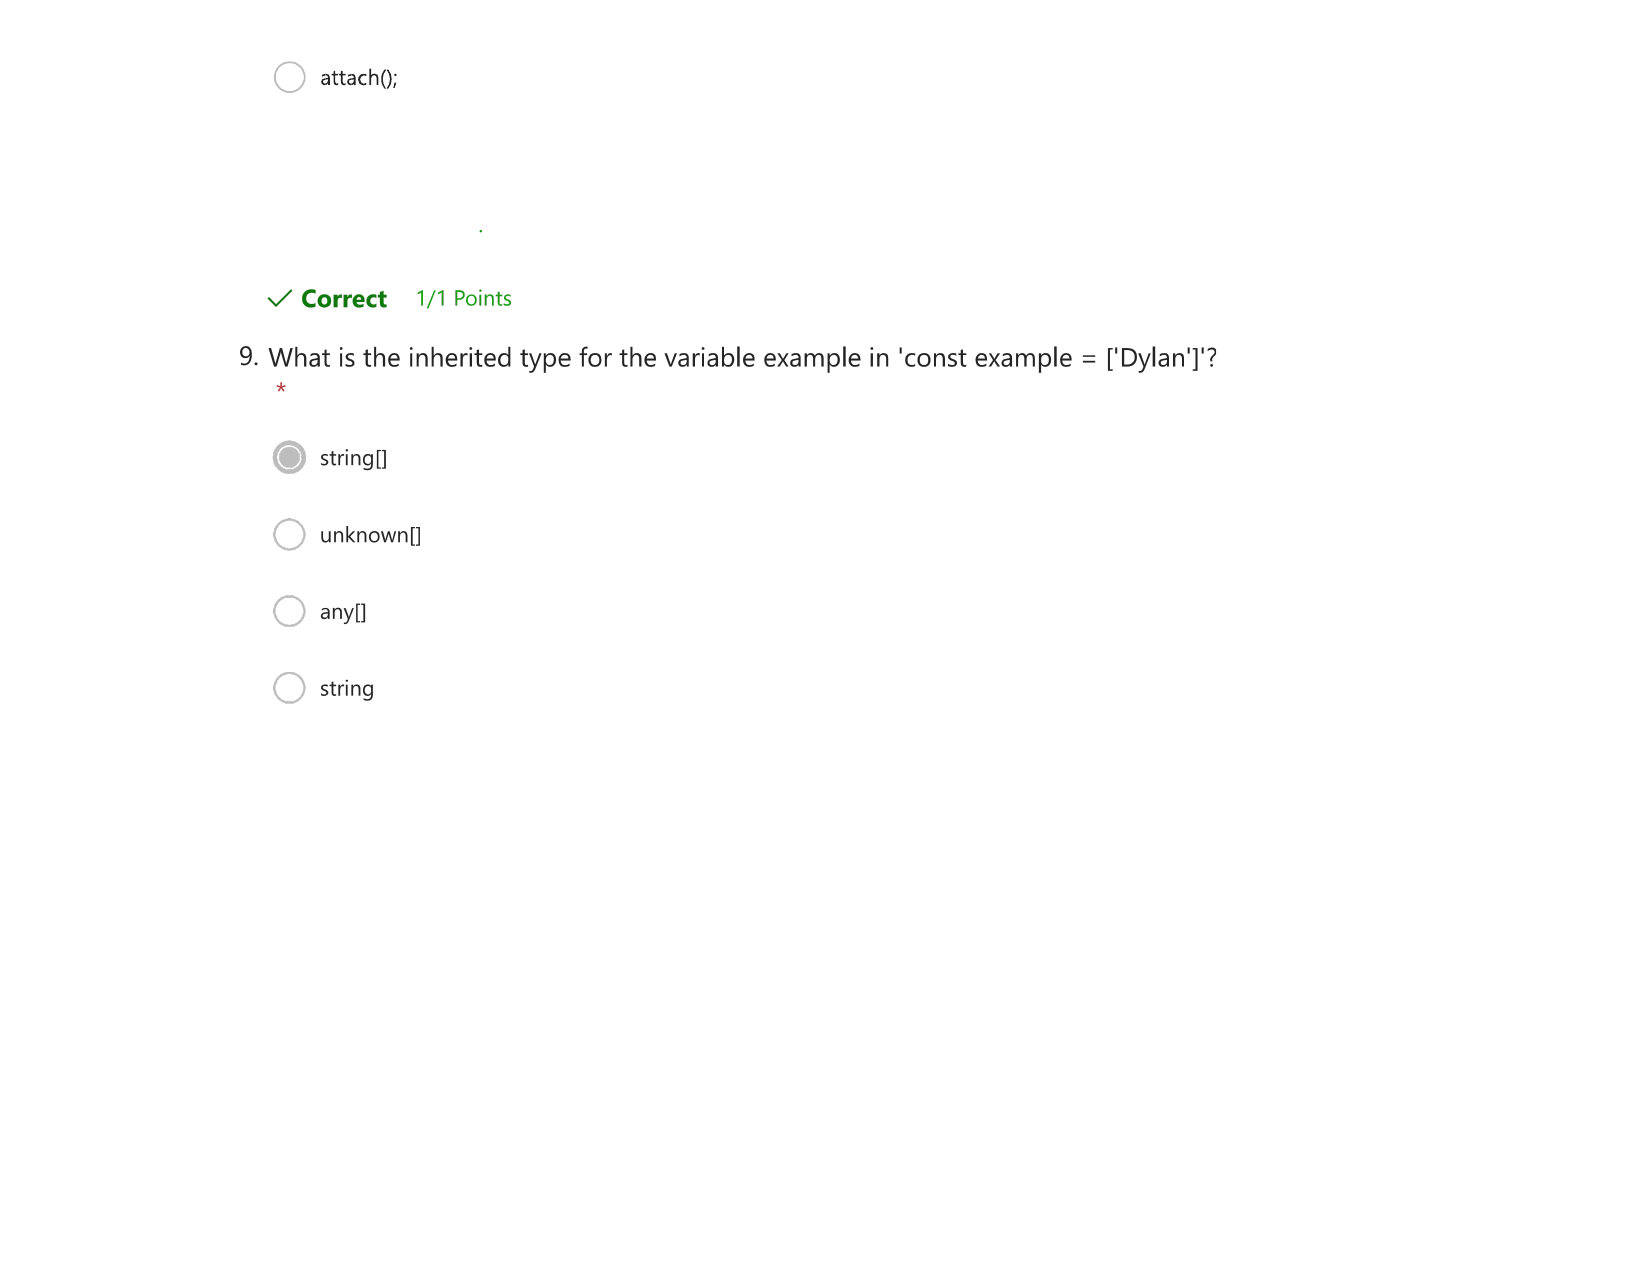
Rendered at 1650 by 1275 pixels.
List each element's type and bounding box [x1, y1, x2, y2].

picture [239, 288, 1217, 704]
